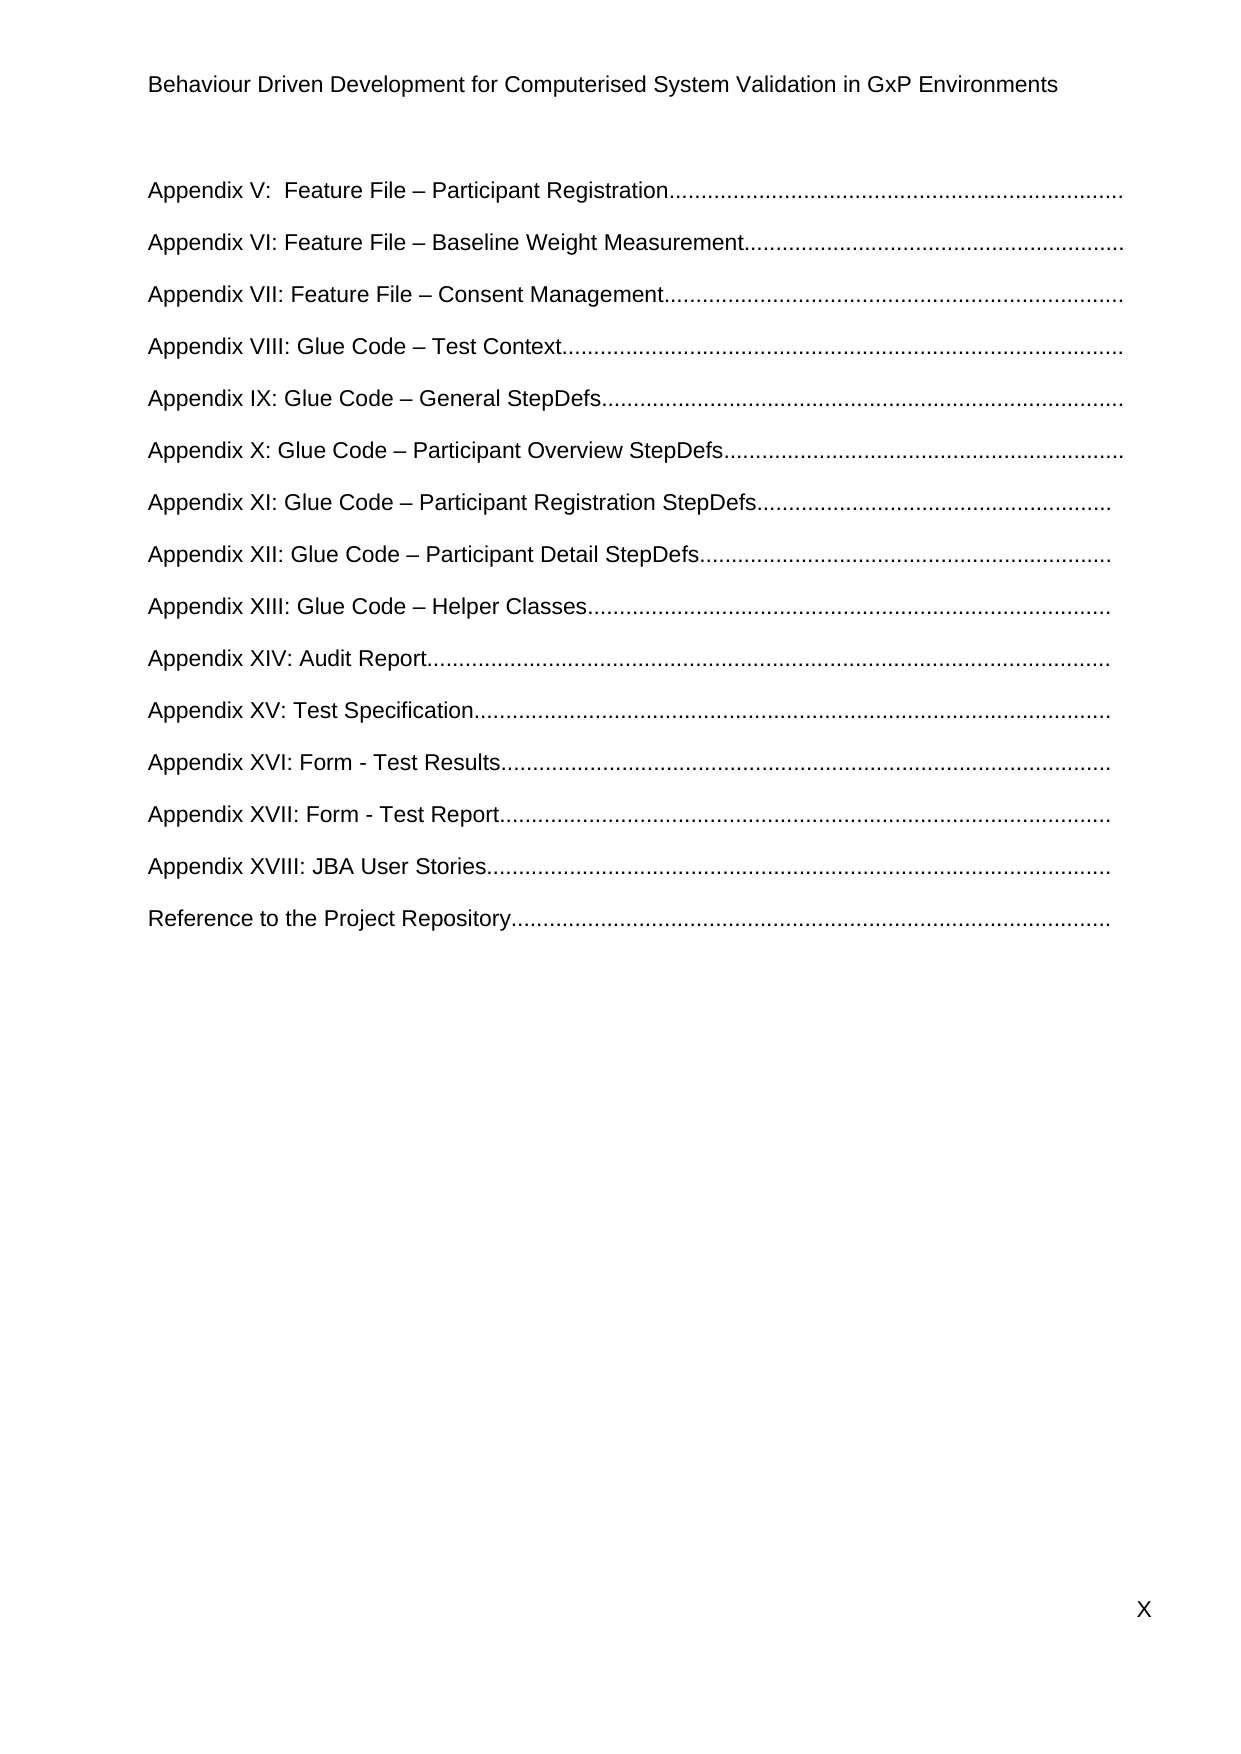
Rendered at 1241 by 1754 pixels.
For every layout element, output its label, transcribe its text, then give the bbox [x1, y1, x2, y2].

text Appendix V: Feature File – Participant Registration 89 [148, 177, 1092, 203]
text Reference to the Project Repository 125 [148, 905, 1092, 931]
text Appendix VI: Feature File – Baseline Weight Measurement 92 [148, 229, 1092, 256]
text Appendix X: Glue Code – Participant Overview StepDefs 98 [148, 437, 1092, 463]
text Appendix XV: Test Specification 111 [148, 697, 1092, 723]
text Appendix XVII: Form - Test Report 119 [148, 801, 1092, 827]
text Appendix XII: Glue Code – Participant Detail StepDefs 101 [148, 541, 1092, 567]
text Appendix XIV: Audit Report 105 [148, 645, 1092, 671]
text Appendix XVI: Form - Test Results 117 [148, 749, 1092, 775]
text Appendix XVIII: JBA User Stories 122 [148, 853, 1092, 879]
text Appendix IX: Glue Code – General StepDefs 97 [148, 385, 1092, 411]
text Appendix VII: Feature File – Consent Management 94 [148, 281, 1092, 307]
text Appendix XIII: Glue Code – Helper Classes 104 [148, 593, 1092, 619]
text Appendix VIII: Glue Code – Test Context 95 [148, 333, 1092, 359]
text Appendix XI: Glue Code – Participant Registration StepDefs 100 [148, 489, 1092, 515]
